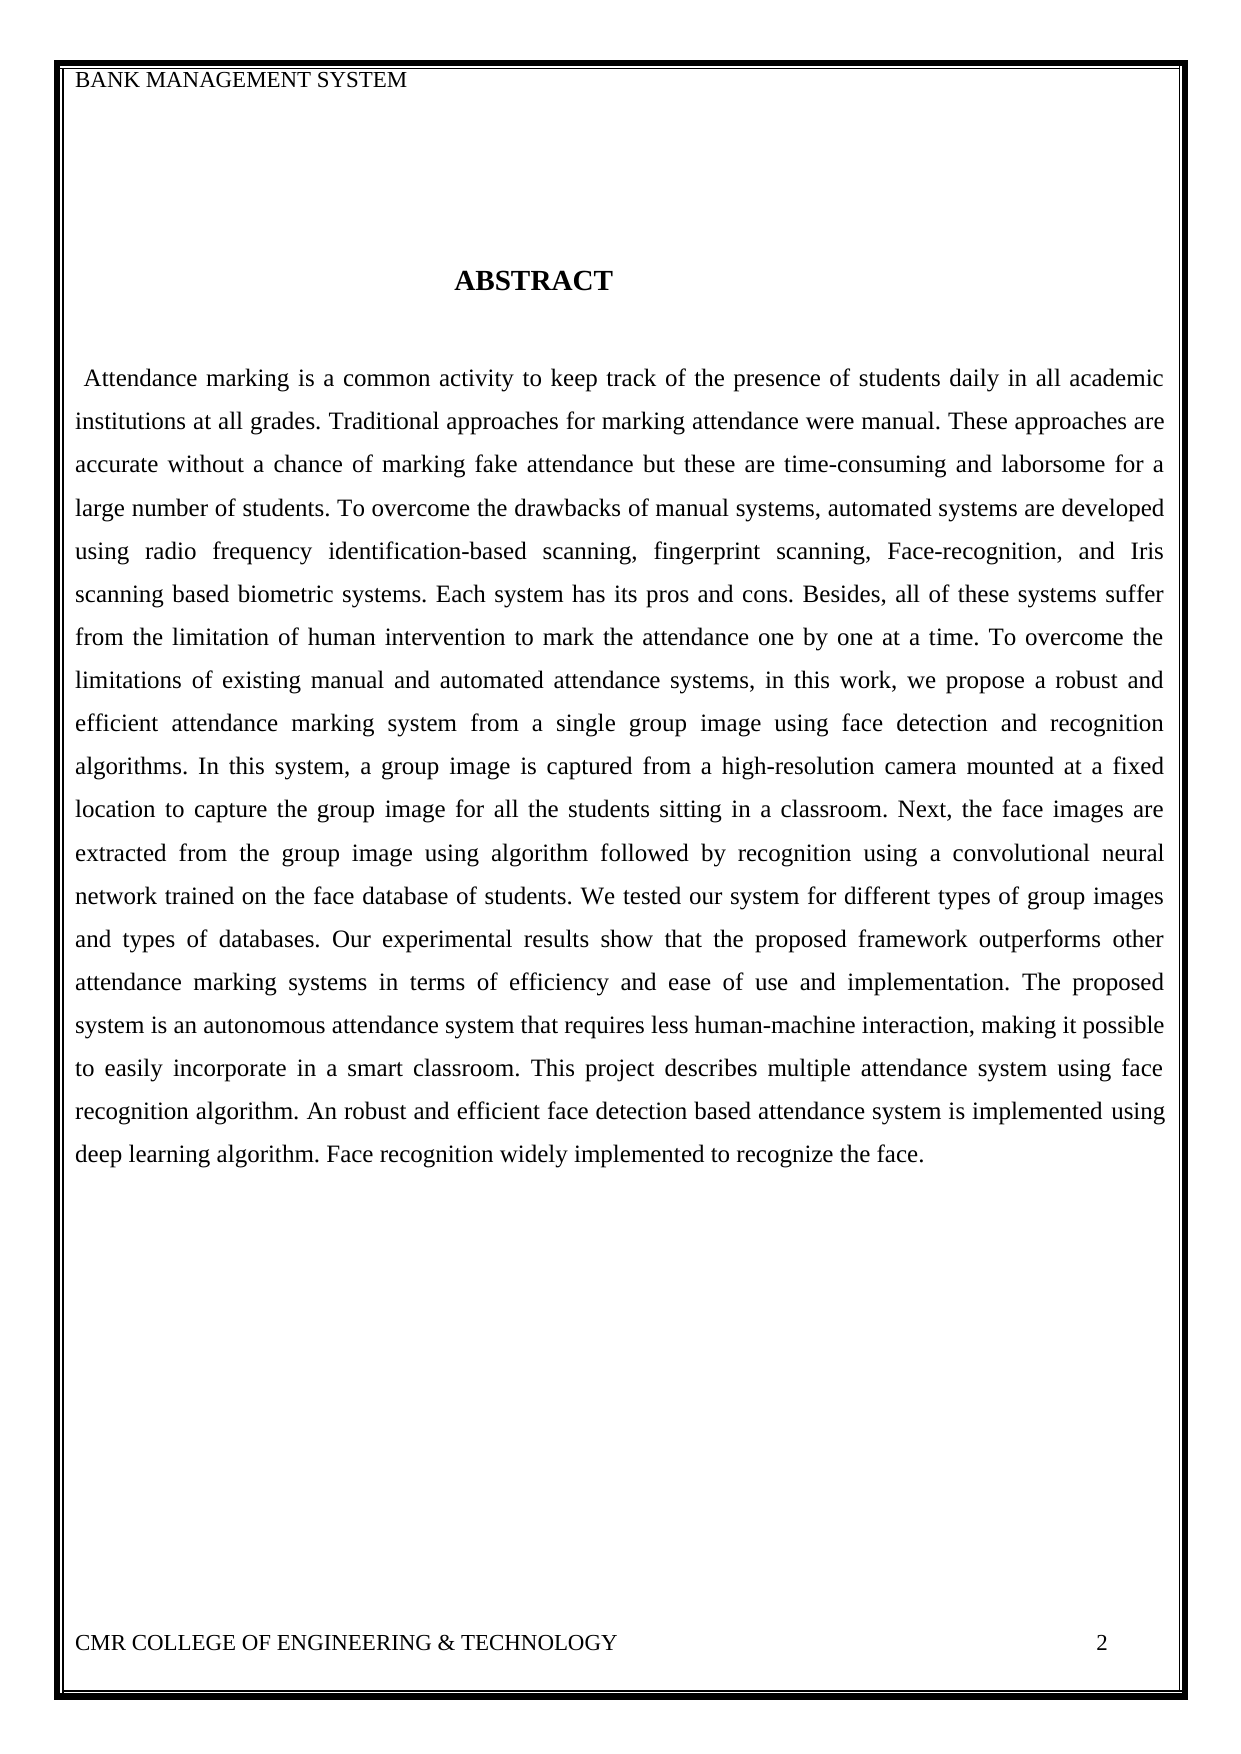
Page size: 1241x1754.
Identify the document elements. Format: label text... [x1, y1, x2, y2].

text ABSTRACT [75, 263, 1165, 296]
text Attendance marking is a common activity to keep track of the presence of students daily in all academic institutions at all grades. Traditional approaches for marking attendance were manual. These approaches are accurate without a chance of marking fake attendance but these are time-consuming and laborsome for a large number of students. To overcome the drawbacks of manual systems, automated systems are developed using radio frequency identification-based scanning, fingerprint scanning, Face-recognition, and Iris scanning based biometric systems. Each system has its pros and cons. Besides, all of these systems suffer from the limitation of human intervention to mark the attendance one by one at a time. To overcome the limitations of existing manual and automated attendance systems, in this work, we propose a robust and efficient attendance marking system from a single group image using face detection and recognition algorithms. In this system, a group image is captured from a high-resolution camera mounted at a fixed location to capture the group image for all the students sitting in a classroom. Next, the face images are extracted from the group image using algorithm followed by recognition using a convolutional neural network trained on the face database of students. We tested our system for different types of group images and types of databases. Our experimental results show that the proposed framework outperforms other attendance marking systems in terms of efficiency and ease of use and implementation. The proposed system is an autonomous attendance system that requires less human-machine interaction, making it possible to easily incorporate in a smart classroom. This project describes multiple attendance system using face recognition algorithm. An robust and efficient face detection based attendance system is implemented using deep learning algorithm. Face recognition widely implemented to recognize the face. [75, 363, 1165, 1168]
